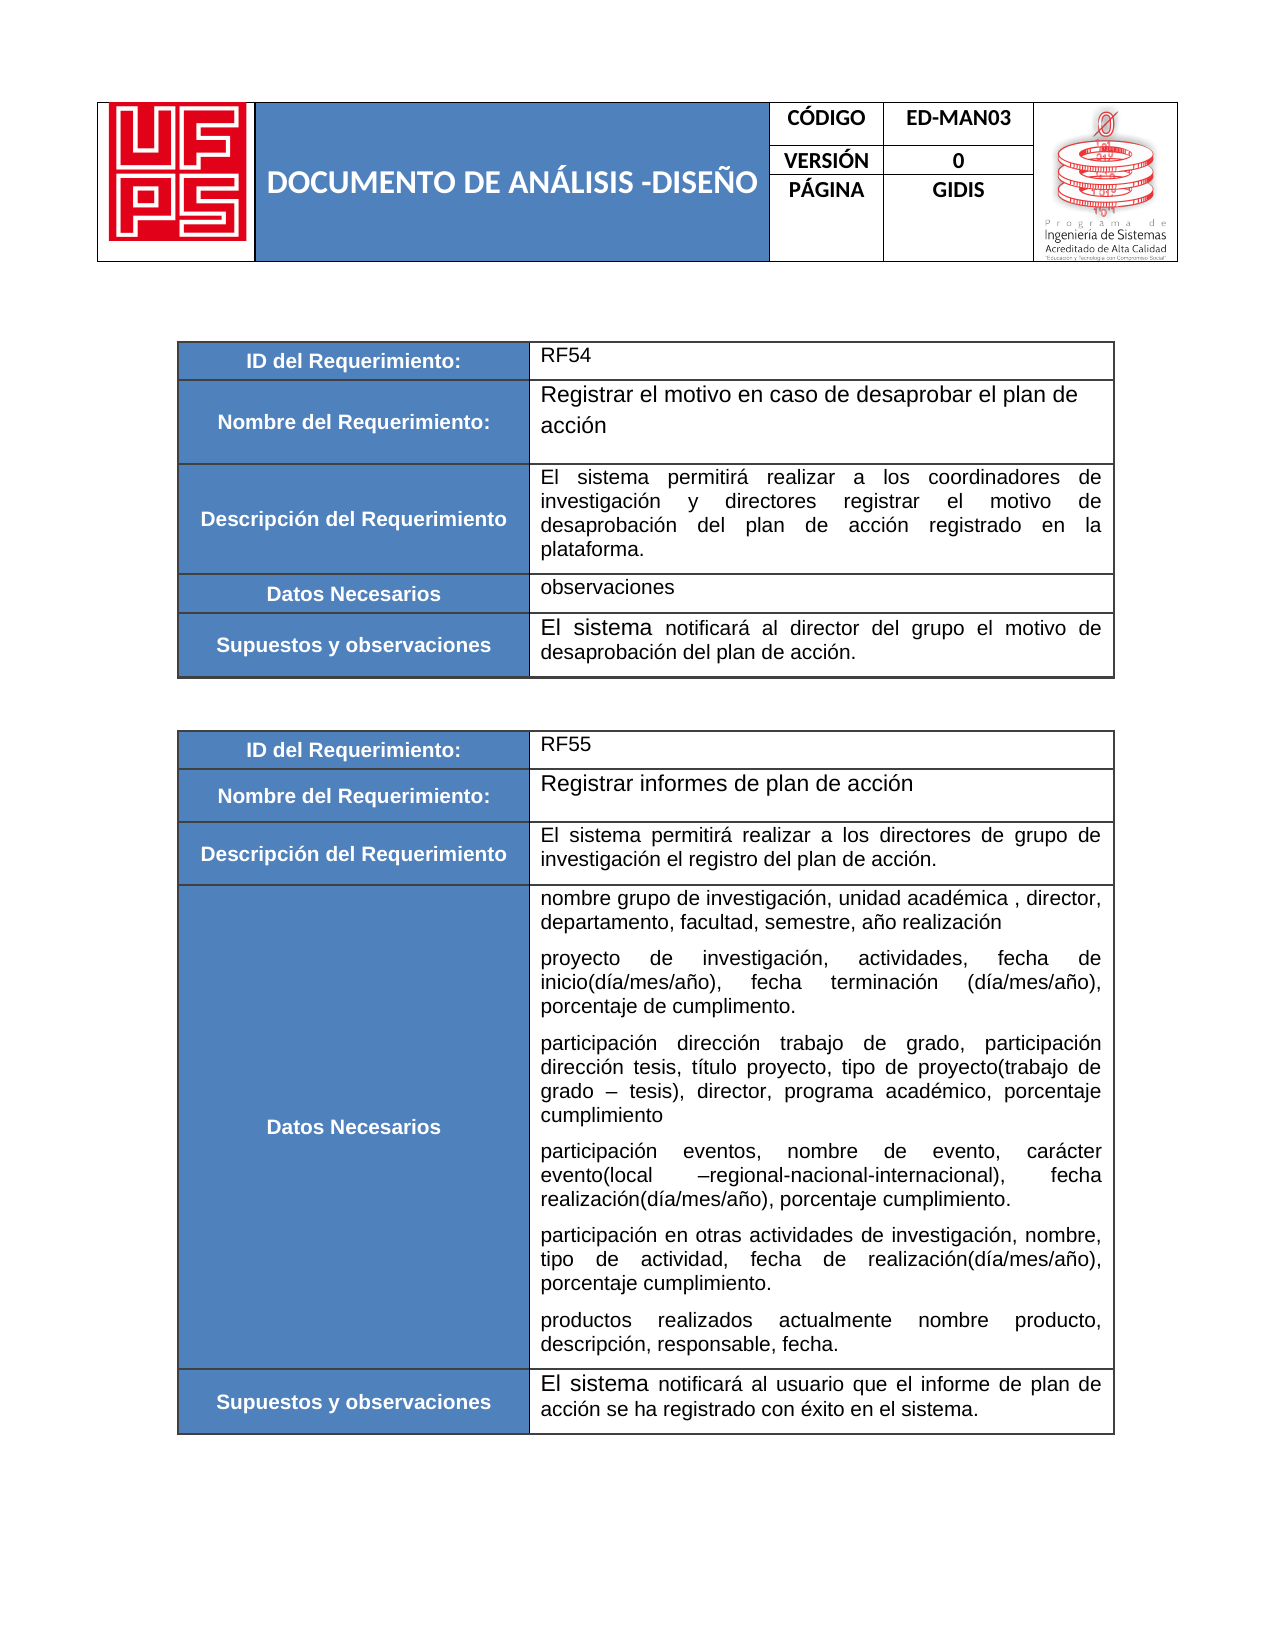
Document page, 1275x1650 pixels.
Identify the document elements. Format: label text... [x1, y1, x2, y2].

table_cell Nombre del Requerimiento: [179, 381, 529, 463]
table_cell Registrar el motivo en caso de desaprobar el plan de acción [530, 381, 1113, 463]
table_cell El sistema notificará al usuario que el informe de plan de acción se ha registrado con éxito en el sistema. [530, 1370, 1113, 1433]
table_cell Descripción del Requerimiento [179, 823, 529, 884]
table_header RF54 [530, 343, 1113, 379]
table_cell Datos Necesarios [179, 575, 529, 612]
table_cell El sistema permitirá realizar a los coordinadores de investigación y directores registrar el motivo de desaprobación del plan de acción registrado en la plataforma. [530, 465, 1113, 573]
table_cell Nombre del Requerimiento: [179, 770, 529, 821]
table_header ID del Requerimiento: [179, 732, 529, 768]
table_cell Supuestos y observaciones [179, 614, 529, 676]
table_header RF55 [530, 732, 1113, 768]
table_cell El sistema permitirá realizar a los directores de grupo de investigación el registro del plan de acción. [530, 823, 1113, 884]
table_cell Descripción del Requerimiento [179, 465, 529, 573]
table_cell Supuestos y observaciones [179, 1370, 529, 1433]
table_cell El sistema notificará al director del grupo el motivo de desaprobación del plan de acción. [530, 614, 1113, 676]
table_cell Registrar informes de plan de acción [530, 770, 1113, 821]
picture [108, 102, 247, 241]
picture [1045, 102, 1166, 261]
table_cell nombre grupo de investigación, unidad académica , director, departamento, facultad, semestre, año realización proyecto de investigación, actividades, fecha de inicio(día/mes/año), fecha terminación (día/mes/año), porcentaje de cumplimento. participación dirección trabajo de grado, participación dirección tesis, título proyecto, tipo de proyecto(trabajo de grado – tesis), director, programa académico, porcentaje cumplimiento participación eventos, nombre de evento, carácter evento(local –regional-nacional-internacional), fecha realización(día/mes/año), porcentaje cumplimiento. participación en otras actividades de investigación, nombre, tipo de actividad, fecha de realización(día/mes/año), porcentaje cumplimiento. productos realizados actualmente nombre producto, descripción, responsable, fecha. [530, 886, 1113, 1368]
table_cell observaciones [530, 575, 1113, 612]
table_header ID del Requerimiento: [179, 343, 529, 379]
table_cell Datos Necesarios [179, 886, 529, 1368]
